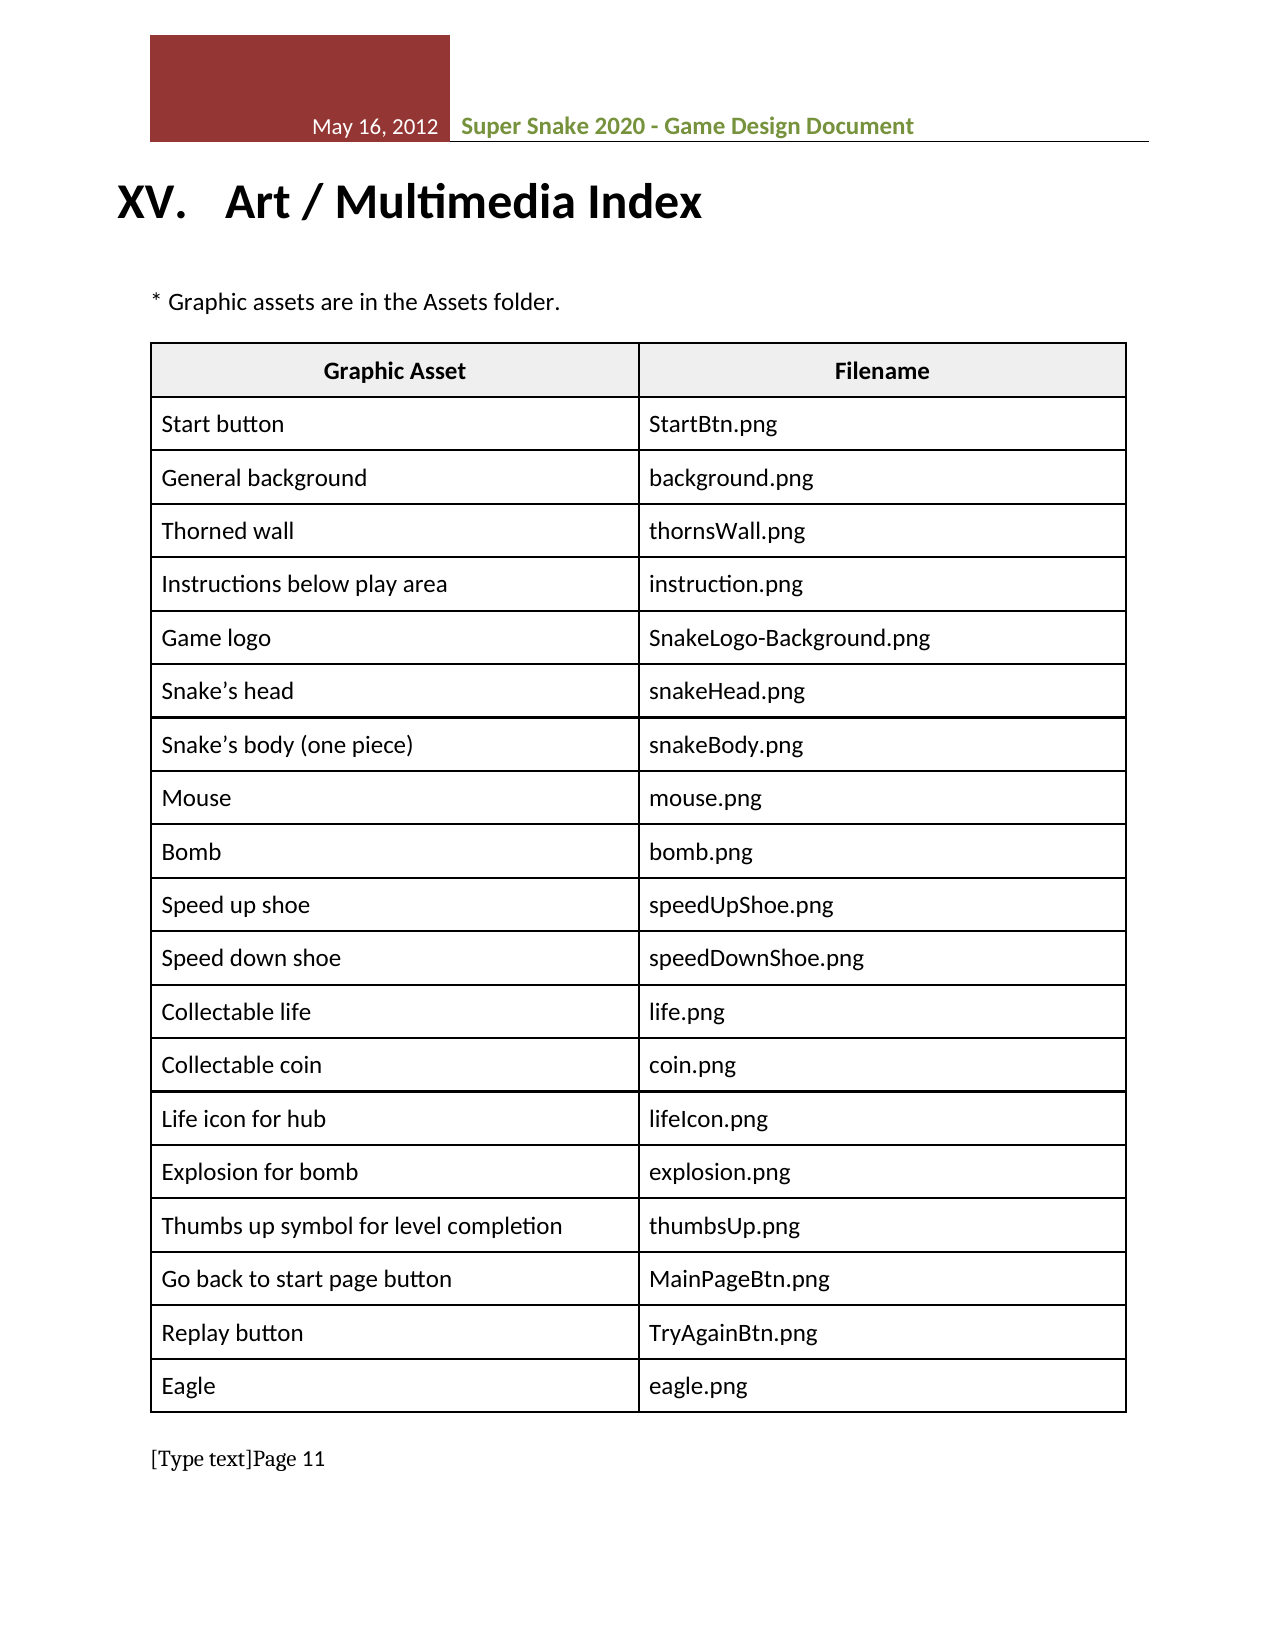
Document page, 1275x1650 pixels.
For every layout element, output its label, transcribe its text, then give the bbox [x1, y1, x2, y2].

table_cell snakeHead.png [640, 665, 1125, 716]
table_cell thumbsUp.png [640, 1199, 1125, 1251]
table_cell speedDownShoe.png [640, 932, 1125, 983]
table_cell lifeIcon.png [640, 1093, 1125, 1144]
table_cell Collectable life [152, 986, 638, 1037]
table_cell bomb.png [640, 825, 1125, 877]
table_cell mouse.png [640, 772, 1125, 823]
table_cell Eagle [152, 1360, 638, 1411]
table_cell Go back to start page button [152, 1253, 638, 1304]
table_cell Instructions below play area [152, 558, 638, 609]
table_cell Snake’s head [152, 665, 638, 716]
table_cell Replay button [152, 1306, 638, 1358]
table_cell General background [152, 451, 638, 503]
table_header Filename [640, 344, 1125, 396]
table_cell Life icon for hub [152, 1093, 638, 1144]
table_cell Speed up shoe [152, 879, 638, 930]
table_cell thornsWall.png [640, 505, 1125, 556]
table_cell Game logo [152, 612, 638, 663]
table_cell coin.png [640, 1039, 1125, 1090]
table_cell Mouse [152, 772, 638, 823]
table_cell Collectable coin [152, 1039, 638, 1090]
table_cell Thumbs up symbol for level completion [152, 1199, 638, 1251]
subtitle Art / Multimedia Index [187, 169, 1125, 231]
table_cell eagle.png [640, 1360, 1125, 1411]
table_cell MainPageBtn.png [640, 1253, 1125, 1304]
table_cell StartBtn.png [640, 398, 1125, 449]
table_cell Explosion for bomb [152, 1146, 638, 1197]
table_cell instruction.png [640, 558, 1125, 609]
table_cell life.png [640, 986, 1125, 1037]
table_cell SnakeLogo-Background.png [640, 612, 1125, 663]
table_cell snakeBody.png [640, 719, 1125, 770]
table_cell Bomb [152, 825, 638, 877]
table_cell background.png [640, 451, 1125, 503]
table_cell speedUpShoe.png [640, 879, 1125, 930]
table_header Graphic Asset [152, 344, 638, 396]
table_cell Thorned wall [152, 505, 638, 556]
table_cell explosion.png [640, 1146, 1125, 1197]
text * Graphic assets are in the Assets folder. [150, 286, 1125, 317]
table_cell Start button [152, 398, 638, 449]
table_cell Speed down shoe [152, 932, 638, 983]
table_cell TryAgainBtn.png [640, 1306, 1125, 1358]
table_cell Snake’s body (one piece) [152, 719, 638, 770]
